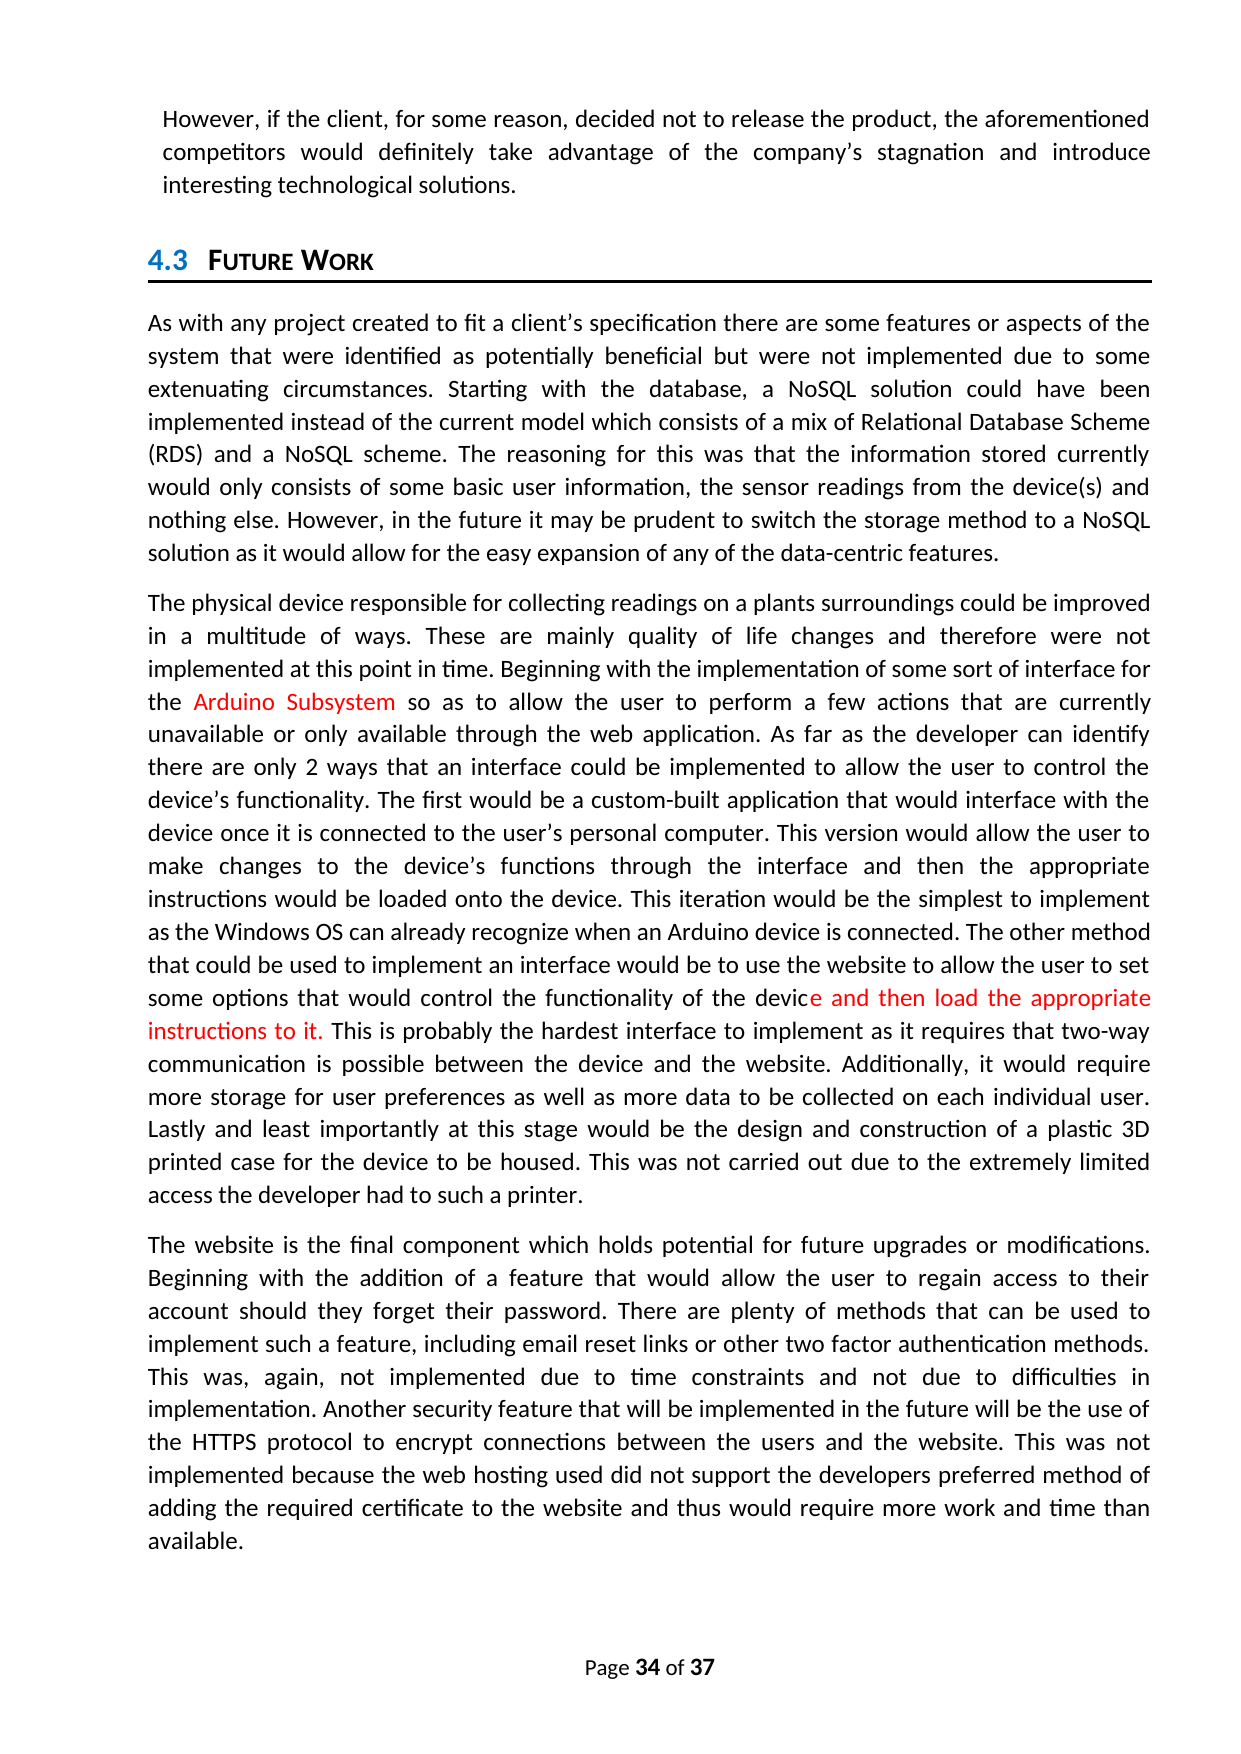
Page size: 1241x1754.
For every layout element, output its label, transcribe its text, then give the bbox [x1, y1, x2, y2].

text The website is the final component which holds potential for future upgrades or modifications. Beginning with the addition of a feature that would allow the user to regain access to their account should they forget their password. There are plenty of methods that can be used to implement such a feature, including email reset links or other two factor authentication methods. This was, again, not implemented due to time constraints and not due to difficulties in implementation. Another security feature that will be implemented in the future will be the use of the HTTPS protocol to encrypt connections between the users and the website. This was not implemented because the web hosting used did not support the developers preferred method of adding the required certificate to the website and thus would require more work and time than available. [148, 1229, 1152, 1556]
subtitle Future Work [148, 240, 1152, 280]
text As with any project created to fit a client’s specification there are some features or aspects of the system that were identified as potentially beneficial but were not implemented due to some extenuating circumstances. Starting with the database, a NoSQL solution could have been implemented instead of the current model which consists of a mix of Relational Database Scheme (RDS) and a NoSQL scheme. The reasoning for this was that the information stored currently would only consists of some basic user information, the sensor readings from the device(s) and nothing else. However, in the future it may be prudent to switch the storage method to a NoSQL solution as it would allow for the easy expansion of any of the data-centric features. [148, 307, 1152, 568]
text The physical device responsible for collecting readings on a plants surroundings could be improved in a multitude of ways. These are mainly quality of life changes and therefore were not implemented at this point in time. Beginning with the implementation of some sort of interface for the Arduino Subsystem so as to allow the user to perform a few actions that are currently unavailable or only available through the web application. As far as the developer can identify there are only 2 ways that an interface could be implemented to allow the user to control the device’s functionality. The first would be a custom-built application that would interface with the device once it is connected to the user’s personal computer. This version would allow the user to make changes to the device’s functions through the interface and then the appropriate instructions would be loaded onto the device. This iteration would be the simplest to implement as the Windows OS can already recognize when an Arduino device is connected. The other method that could be used to implement an interface would be to use the website to allow the user to set some options that would control the functionality of the device and then load the appropriate instructions to it. This is probably the hardest interface to implement as it requires that two-way communication is possible between the device and the website. Additionally, it would require more storage for user preferences as well as more data to be collected on each individual user. Lastly and least importantly at this stage would be the design and construction of a plastic 3D printed case for the device to be housed. This was not carried out due to the extremely limited access the developer had to such a printer. [148, 587, 1152, 1210]
list However, if the client, for some reason, decided not to release the product, the aforementioned competitors would definitely take advantage of the company’s stagnation and introduce interesting technological solutions. [162, 103, 1152, 200]
